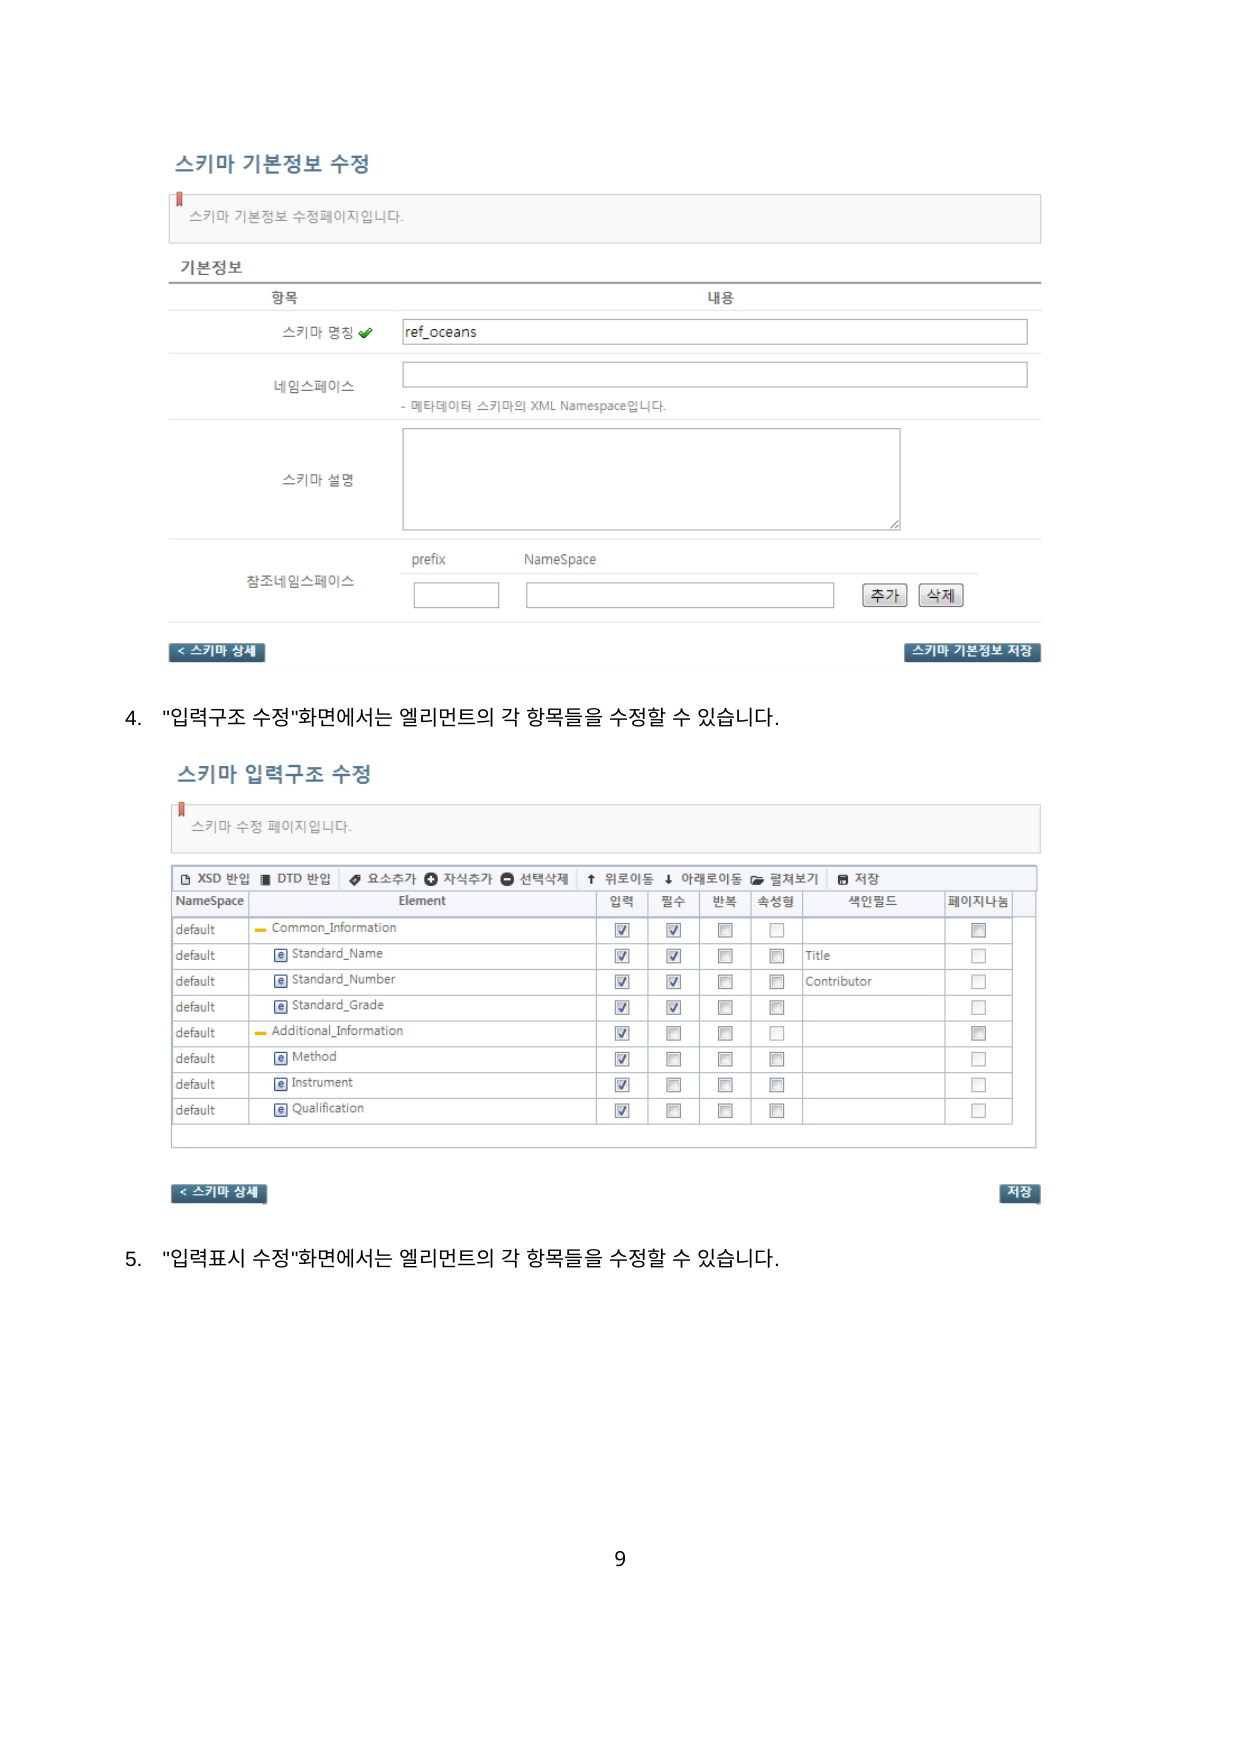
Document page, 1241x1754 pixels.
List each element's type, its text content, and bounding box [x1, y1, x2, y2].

picture [162, 150, 1048, 669]
picture [162, 756, 1050, 1210]
list "입력구조 수정"화면에서는 엘리먼트의 각 항목들을 수정할 수 있습니다. [125, 694, 1128, 731]
list "입력표시 수정"화면에서는 엘리먼트의 각 항목들을 수정할 수 있습니다. [125, 1234, 1128, 1272]
